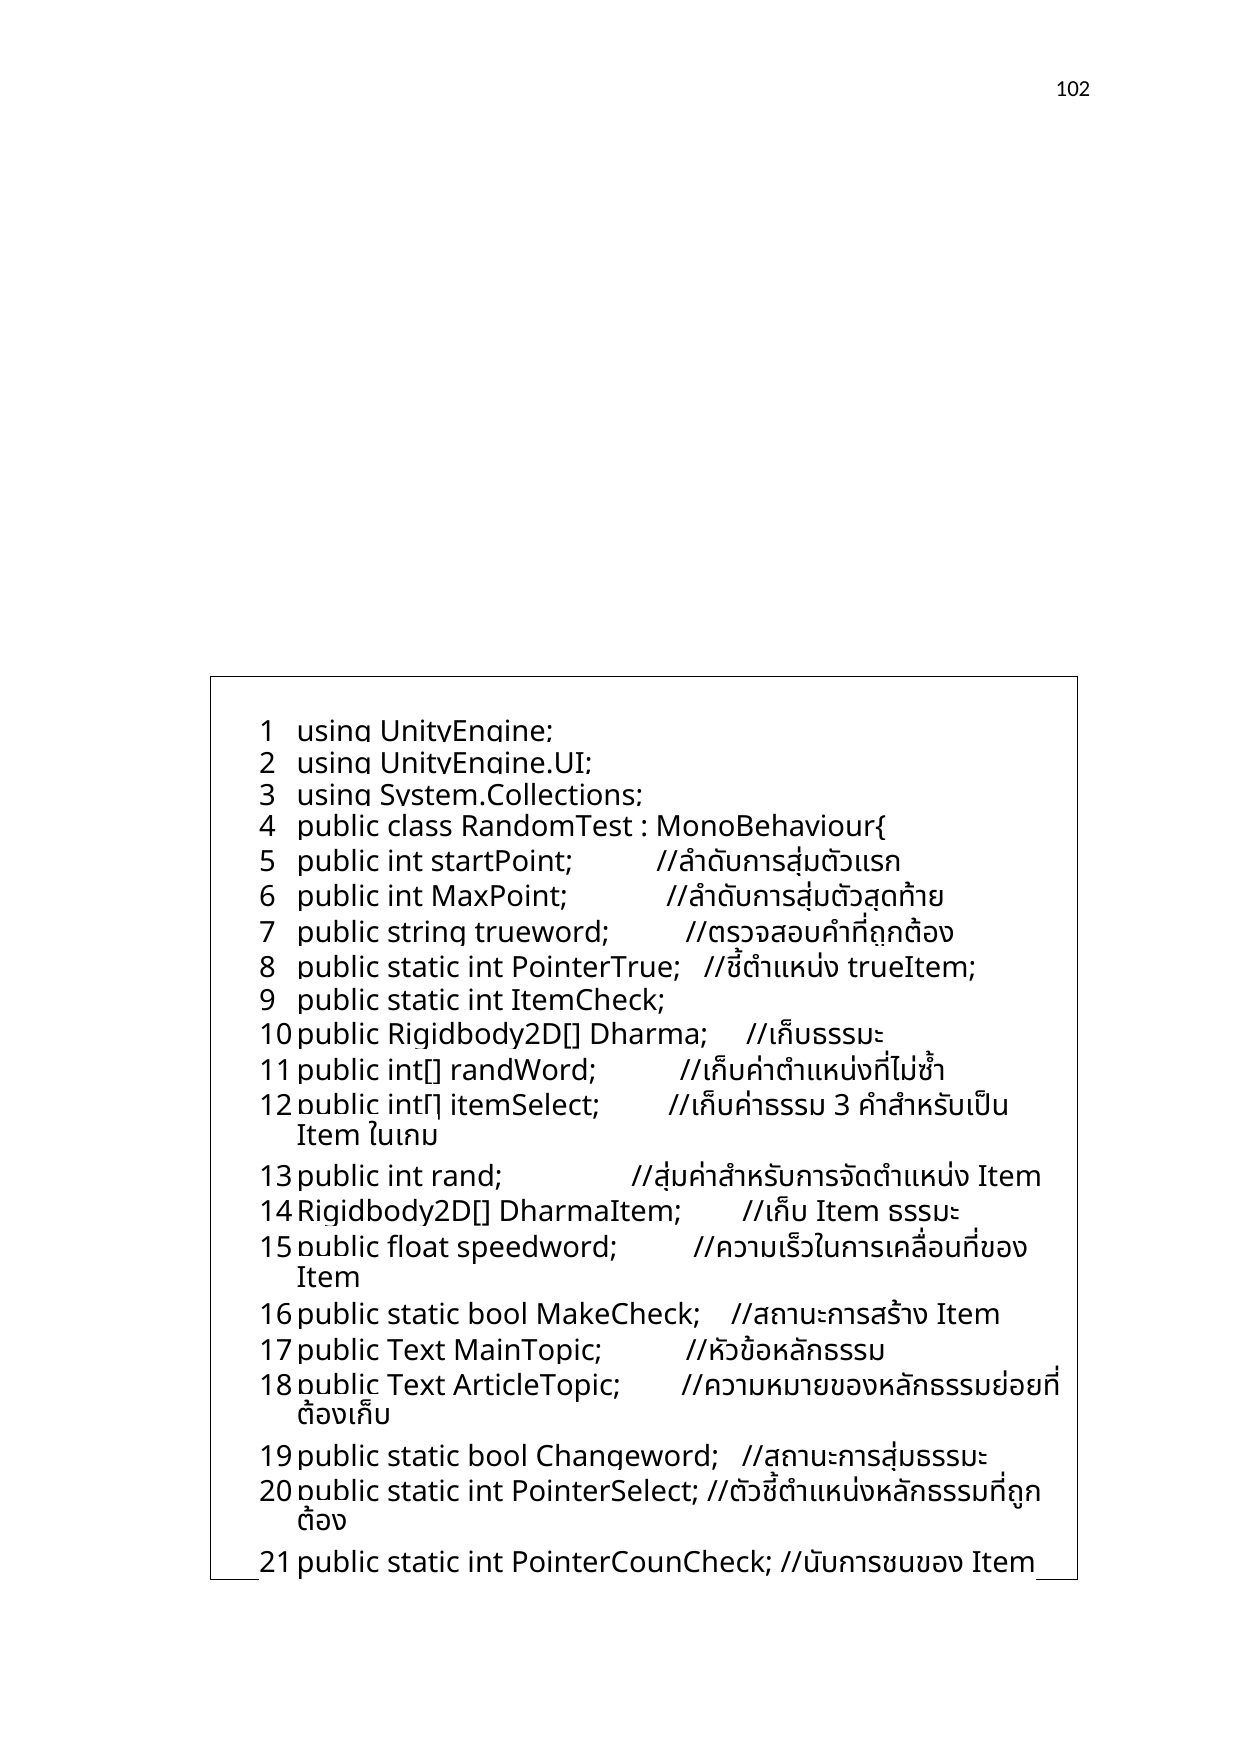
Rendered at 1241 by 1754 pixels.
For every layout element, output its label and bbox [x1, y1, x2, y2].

table_header [211, 677, 1077, 1579]
